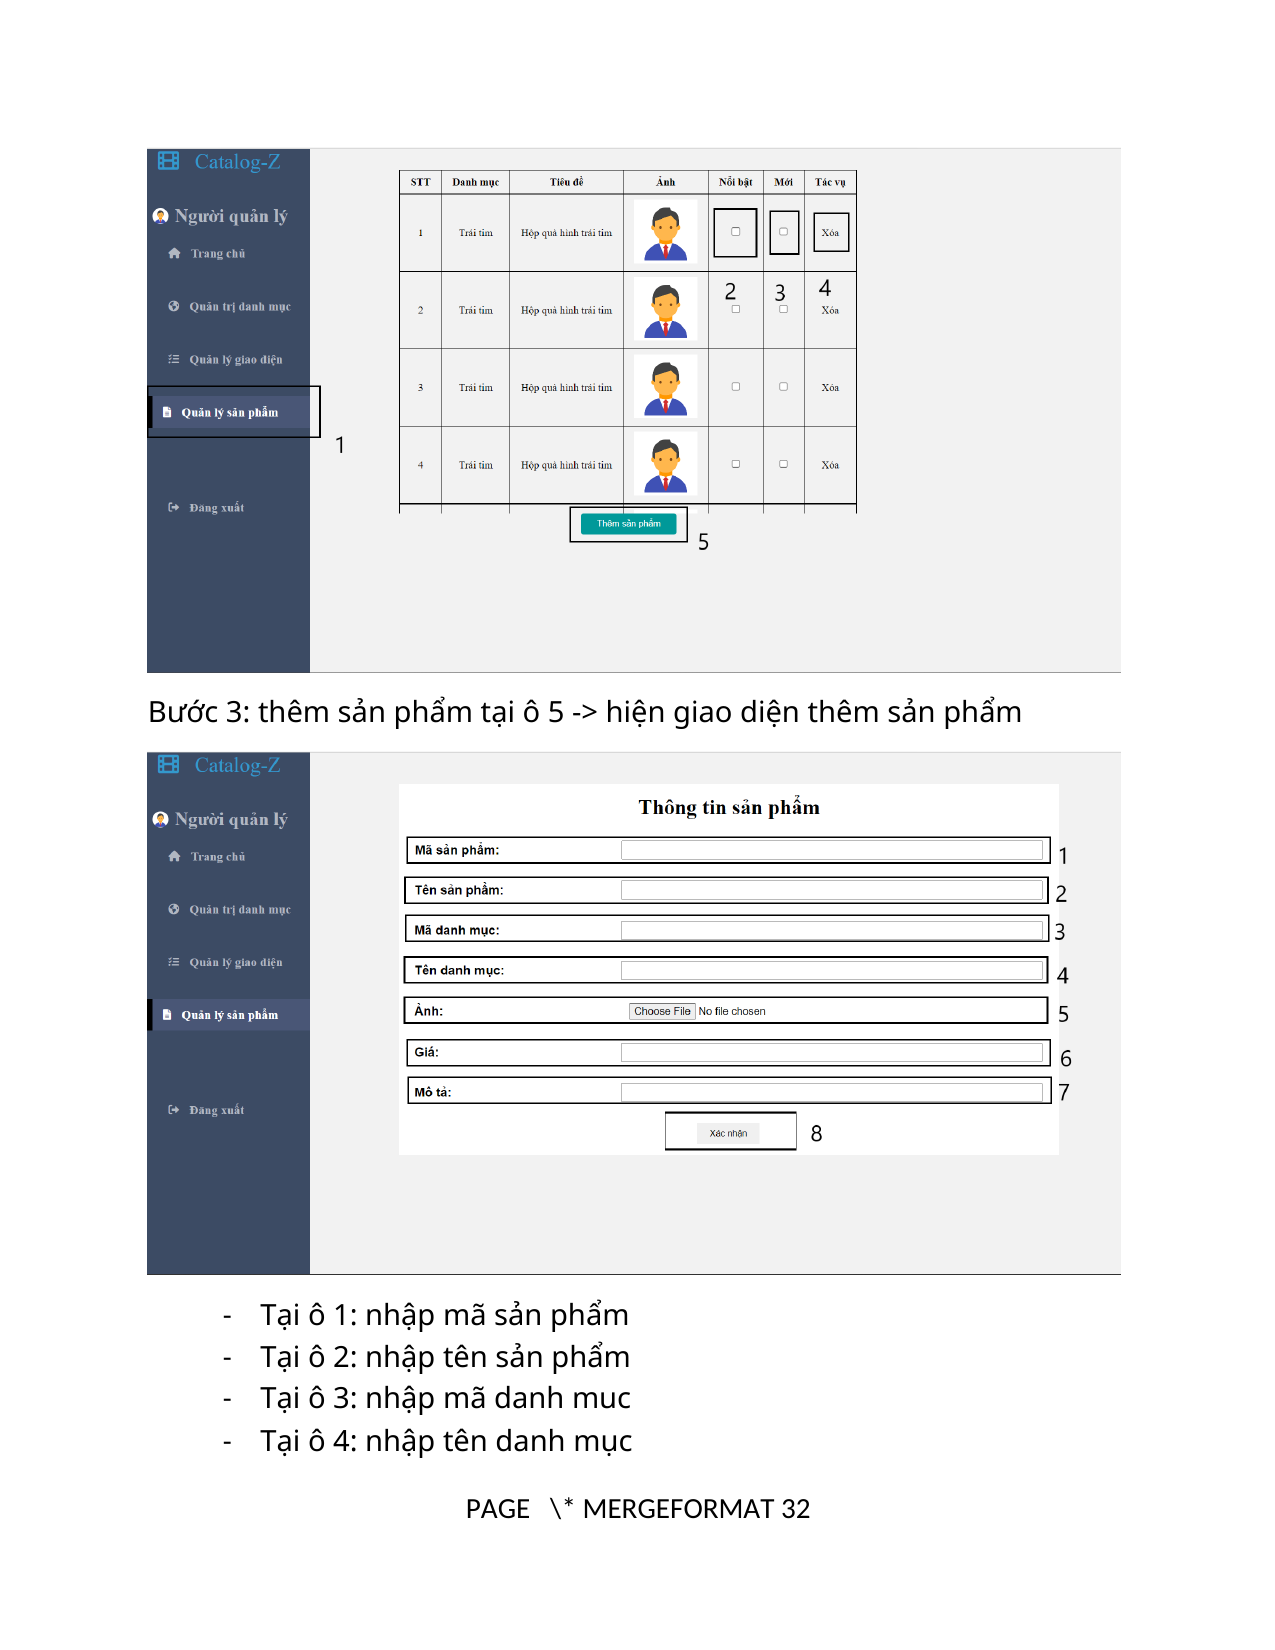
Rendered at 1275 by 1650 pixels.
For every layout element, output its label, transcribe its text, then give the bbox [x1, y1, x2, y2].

text Bước 3: thêm sản phẩm tại ô 5 -> hiện giao diện thêm sản phẩm [148, 692, 1122, 731]
list Tại ô 4: nhập tên danh mục [223, 1420, 1122, 1459]
list Tại ô 2: nhập tên sản phẩm [223, 1336, 1122, 1376]
list Tại ô 1: nhập mã sản phẩm [223, 1294, 1122, 1333]
picture [147, 147, 1121, 673]
picture [147, 751, 1121, 1275]
list Tại ô 3: nhập mã danh muc [223, 1378, 1122, 1417]
